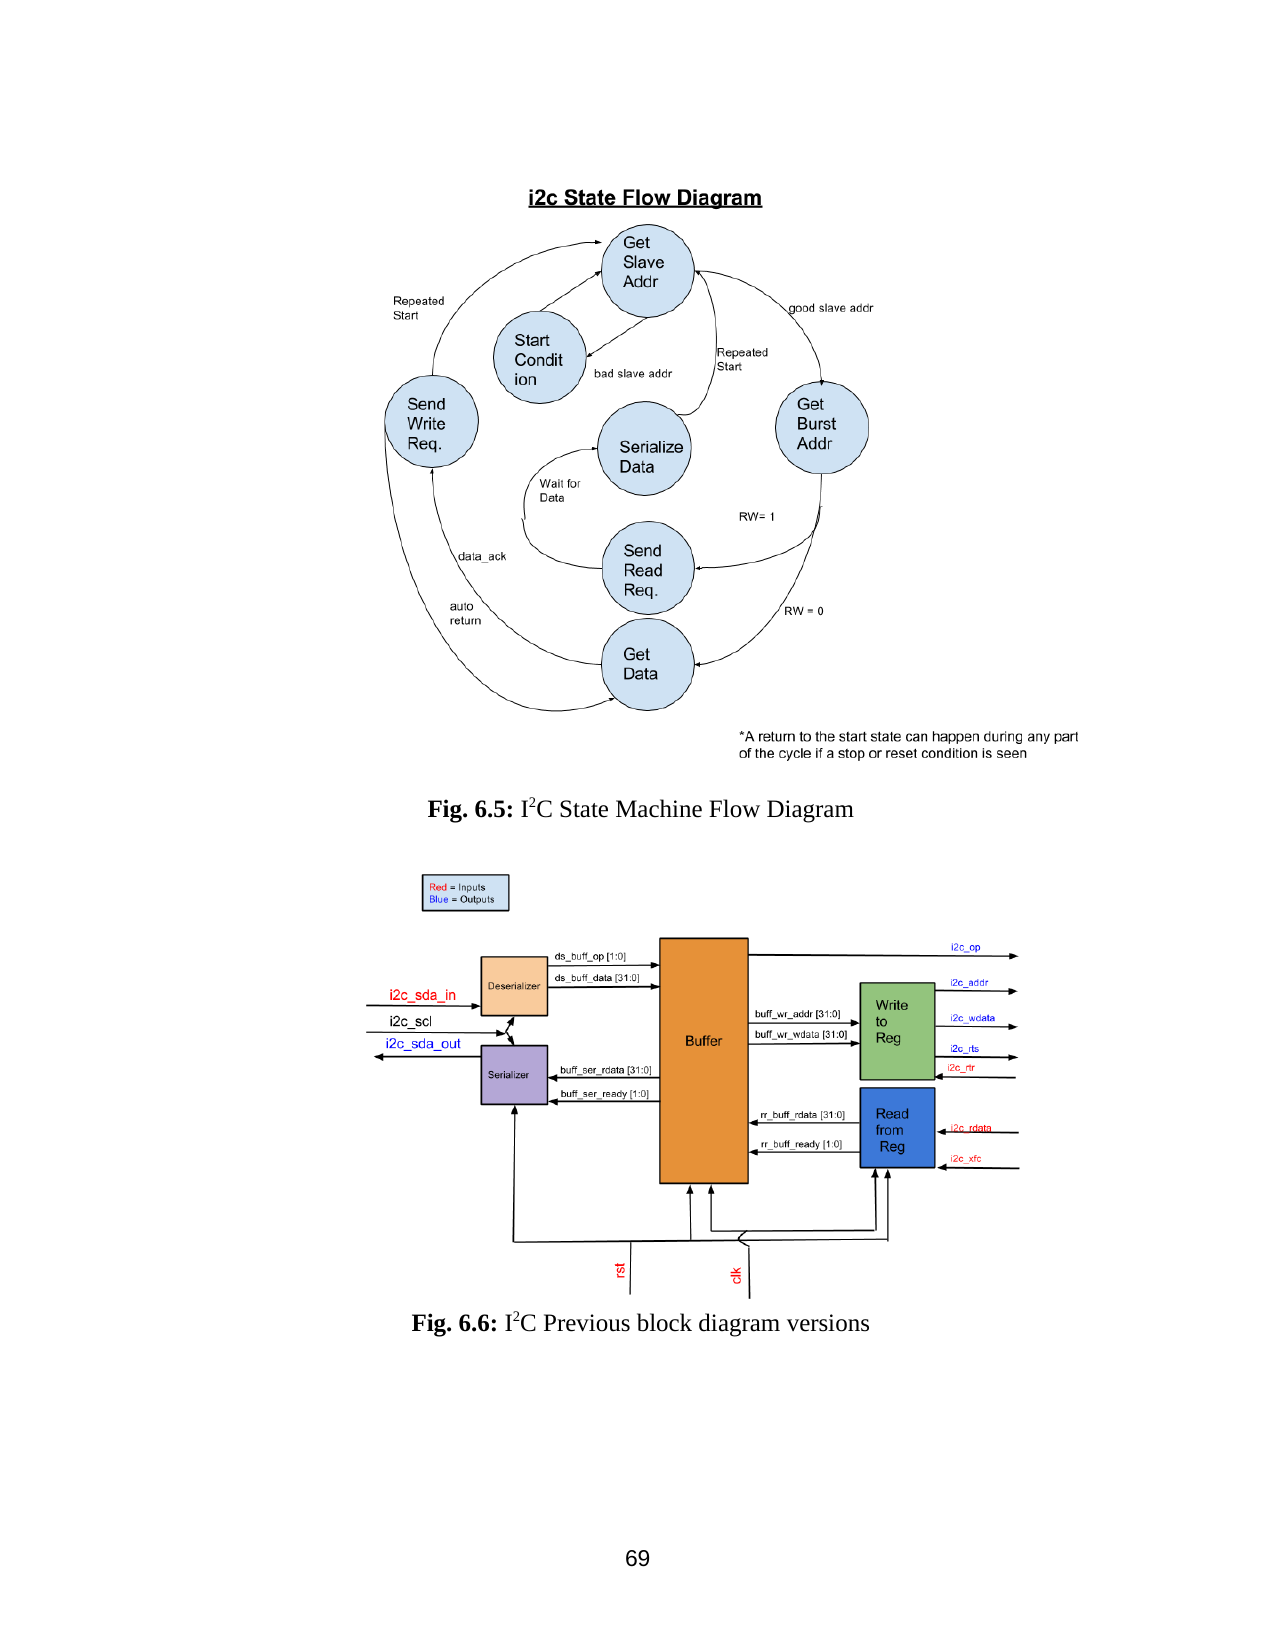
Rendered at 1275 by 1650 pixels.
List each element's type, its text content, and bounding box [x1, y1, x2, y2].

picture [248, 150, 1102, 790]
picture [323, 865, 1027, 1304]
text Fig. 6.5: I2C State Machine Flow Diagram [150, 794, 1125, 822]
text Fig. 6.6: I2C Previous block diagram versions [150, 1308, 1125, 1337]
